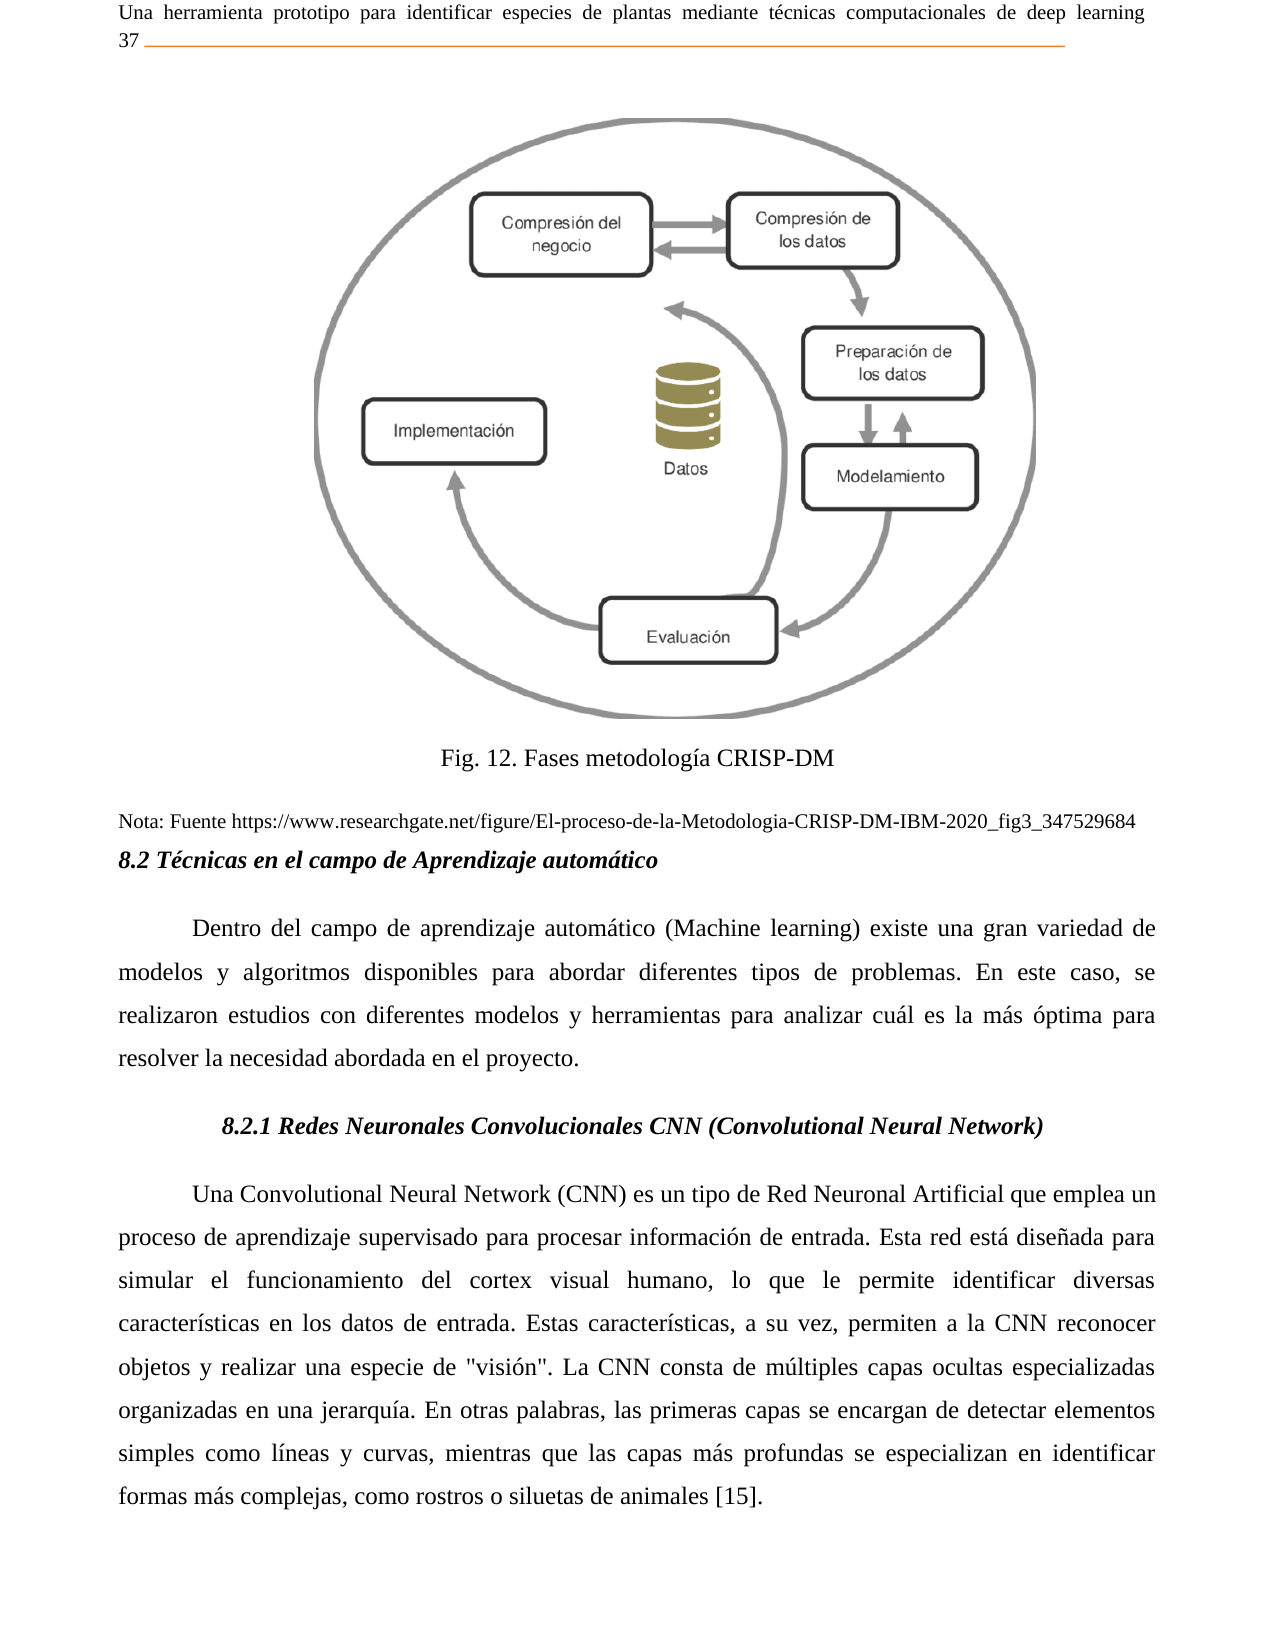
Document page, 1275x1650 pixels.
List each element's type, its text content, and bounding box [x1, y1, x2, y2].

picture [314, 118, 1036, 719]
subtitle 8.2 Técnicas en el campo de Aprendizaje automático [118, 845, 1157, 874]
text Nota: Fuente https://www.researchgate.net/figure/El-proceso-de-la-Metodologia-CRISP-DM-IBM-2020_fig3_347529684 [118, 809, 1157, 833]
text Dentro del campo de aprendizaje automático (Machine learning) existe una gran variedad de modelos y algoritmos disponibles para abordar diferentes tipos de problemas. En este caso, se realizaron estudios con diferentes modelos y herramientas para analizar cuál es la más óptima para resolver la necesidad abordada en el proyecto. [118, 913, 1157, 1072]
text Fig. 12. Fases metodología CRISP-DM [118, 743, 1157, 772]
text Una Convolutional Neural Network (CNN) es un tipo de Red Neuronal Artificial que emplea un proceso de aprendizaje supervisado para procesar información de entrada. Esta red está diseñada para simular el funcionamiento del cortex visual humano, lo que le permite identificar diversas características en los datos de entrada. Estas características, a su vez, permiten a la CNN reconocer objetos y realizar una especie de "visión". La CNN consta de múltiples capas ocultas especializadas organizadas en una jerarquía. En otras palabras, las primeras capas se encargan de detectar elementos simples como líneas y curvas, mientras que las capas más profundas se especializan en identificar formas más complejas, como rostros o siluetas de animales . [118, 1179, 1157, 1510]
subtitle 8.2.1 Redes Neuronales Convolucionales CNN (Convolutional Neural Network) [148, 1111, 1157, 1140]
